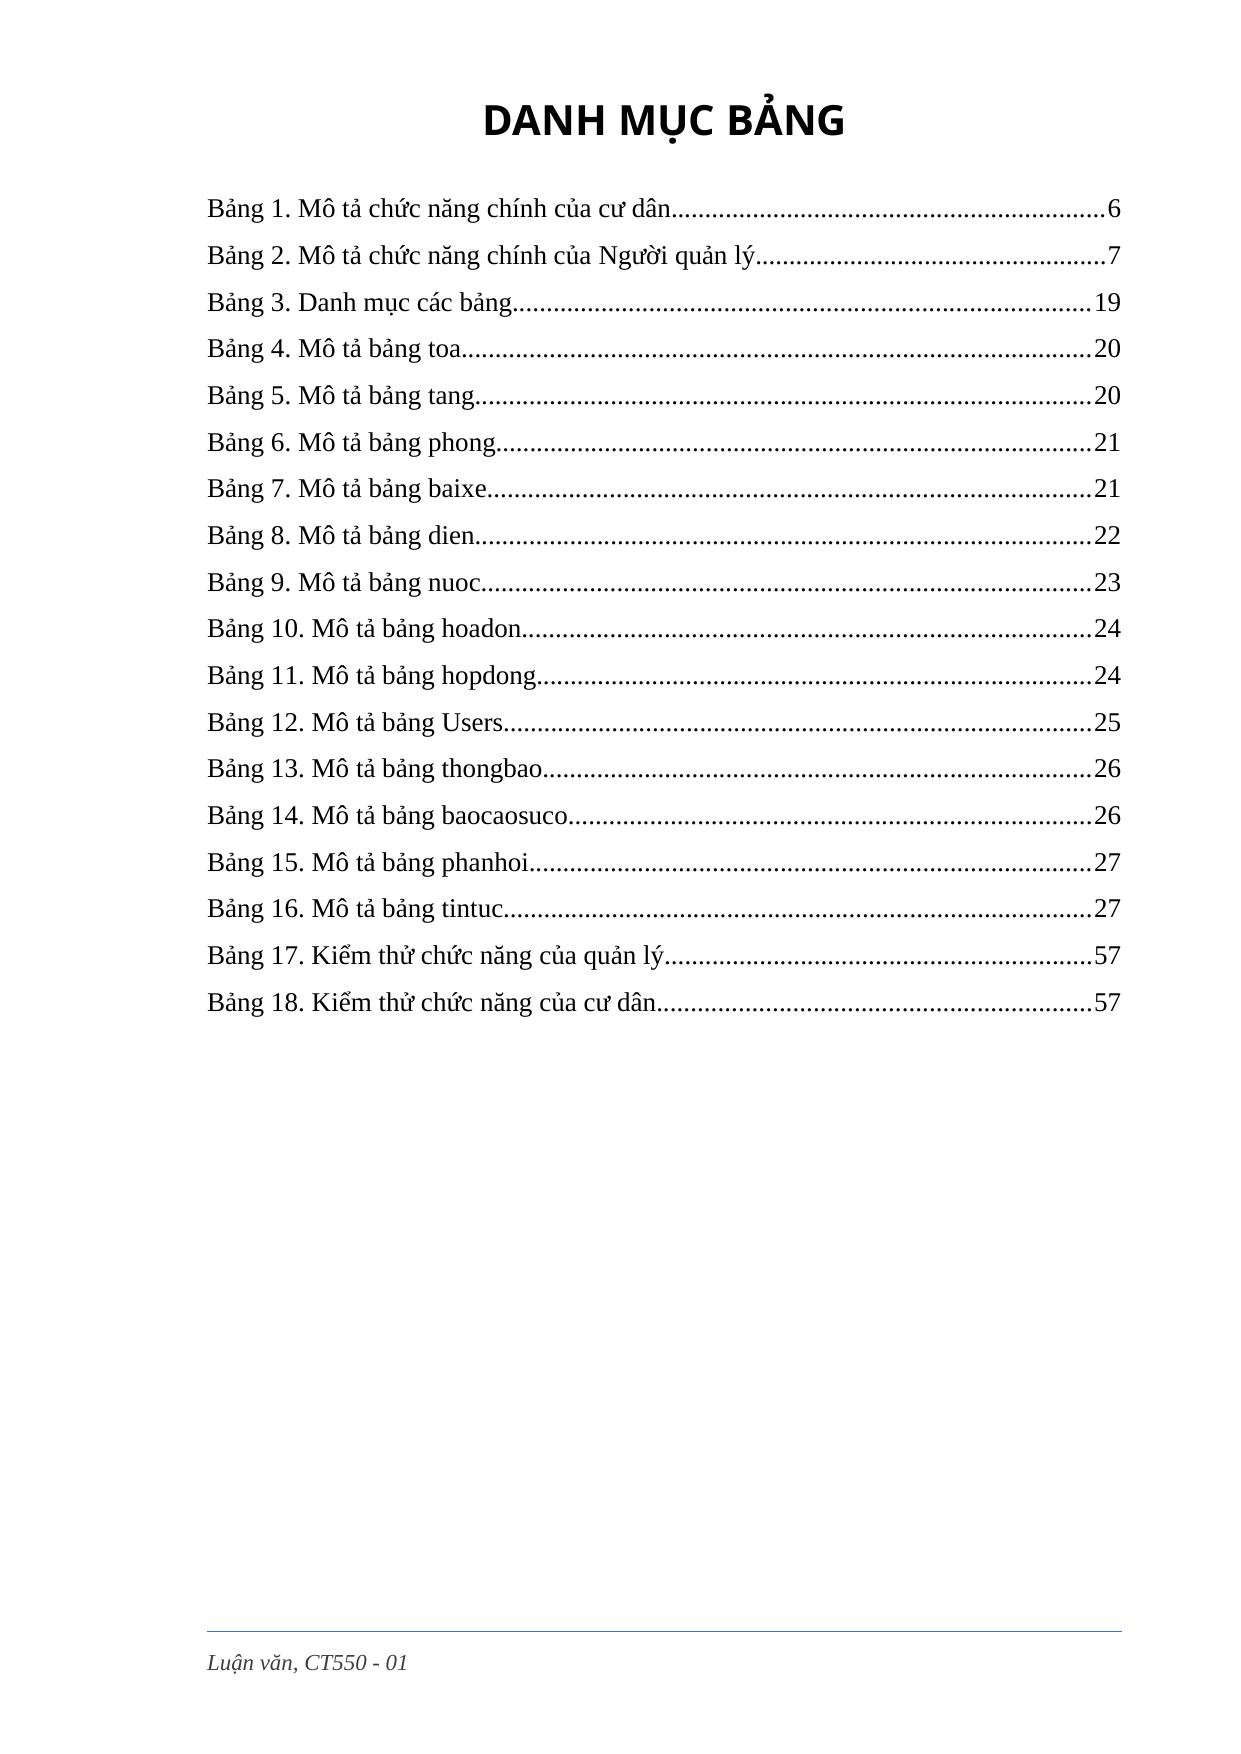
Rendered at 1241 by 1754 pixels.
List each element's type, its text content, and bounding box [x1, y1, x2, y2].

text Bảng 4. Mô tả bảng toa 20 [207, 332, 1122, 364]
text Bảng 15. Mô tả bảng phanhoi 27 [207, 846, 1122, 877]
text Bảng 7. Mô tả bảng baixe 21 [207, 472, 1122, 504]
subtitle DANH MỤC BẢNG [207, 91, 1122, 147]
text Bảng 5. Mô tả bảng tang 20 [207, 379, 1122, 410]
text Bảng 17. Kiểm thử chức năng của quản lý 57 [207, 939, 1122, 970]
text Bảng 1. Mô tả chức năng chính của cư dân. 6 [207, 192, 1122, 224]
text Bảng 2. Mô tả chức năng chính của Người quản lý. 7 [207, 239, 1122, 270]
text Bảng 10. Mô tả bảng hoadon 24 [207, 612, 1122, 644]
text Bảng 16. Mô tả bảng tintuc 27 [207, 892, 1122, 924]
text Bảng 3. Danh mục các bảng 19 [207, 286, 1122, 317]
text Bảng 13. Mô tả bảng thongbao 26 [207, 752, 1122, 784]
text Bảng 8. Mô tả bảng dien 22 [207, 519, 1122, 550]
text Bảng 12. Mô tả bảng Users 25 [207, 706, 1122, 737]
text Bảng 6. Mô tả bảng phong 21 [207, 426, 1122, 457]
text Bảng 9. Mô tả bảng nuoc 23 [207, 566, 1122, 597]
text Bảng 14. Mô tả bảng baocaosuco 26 [207, 799, 1122, 830]
text Bảng 11. Mô tả bảng hopdong 24 [207, 659, 1122, 690]
text Bảng 18. Kiểm thử chức năng của cư dân 57 [207, 986, 1122, 1017]
